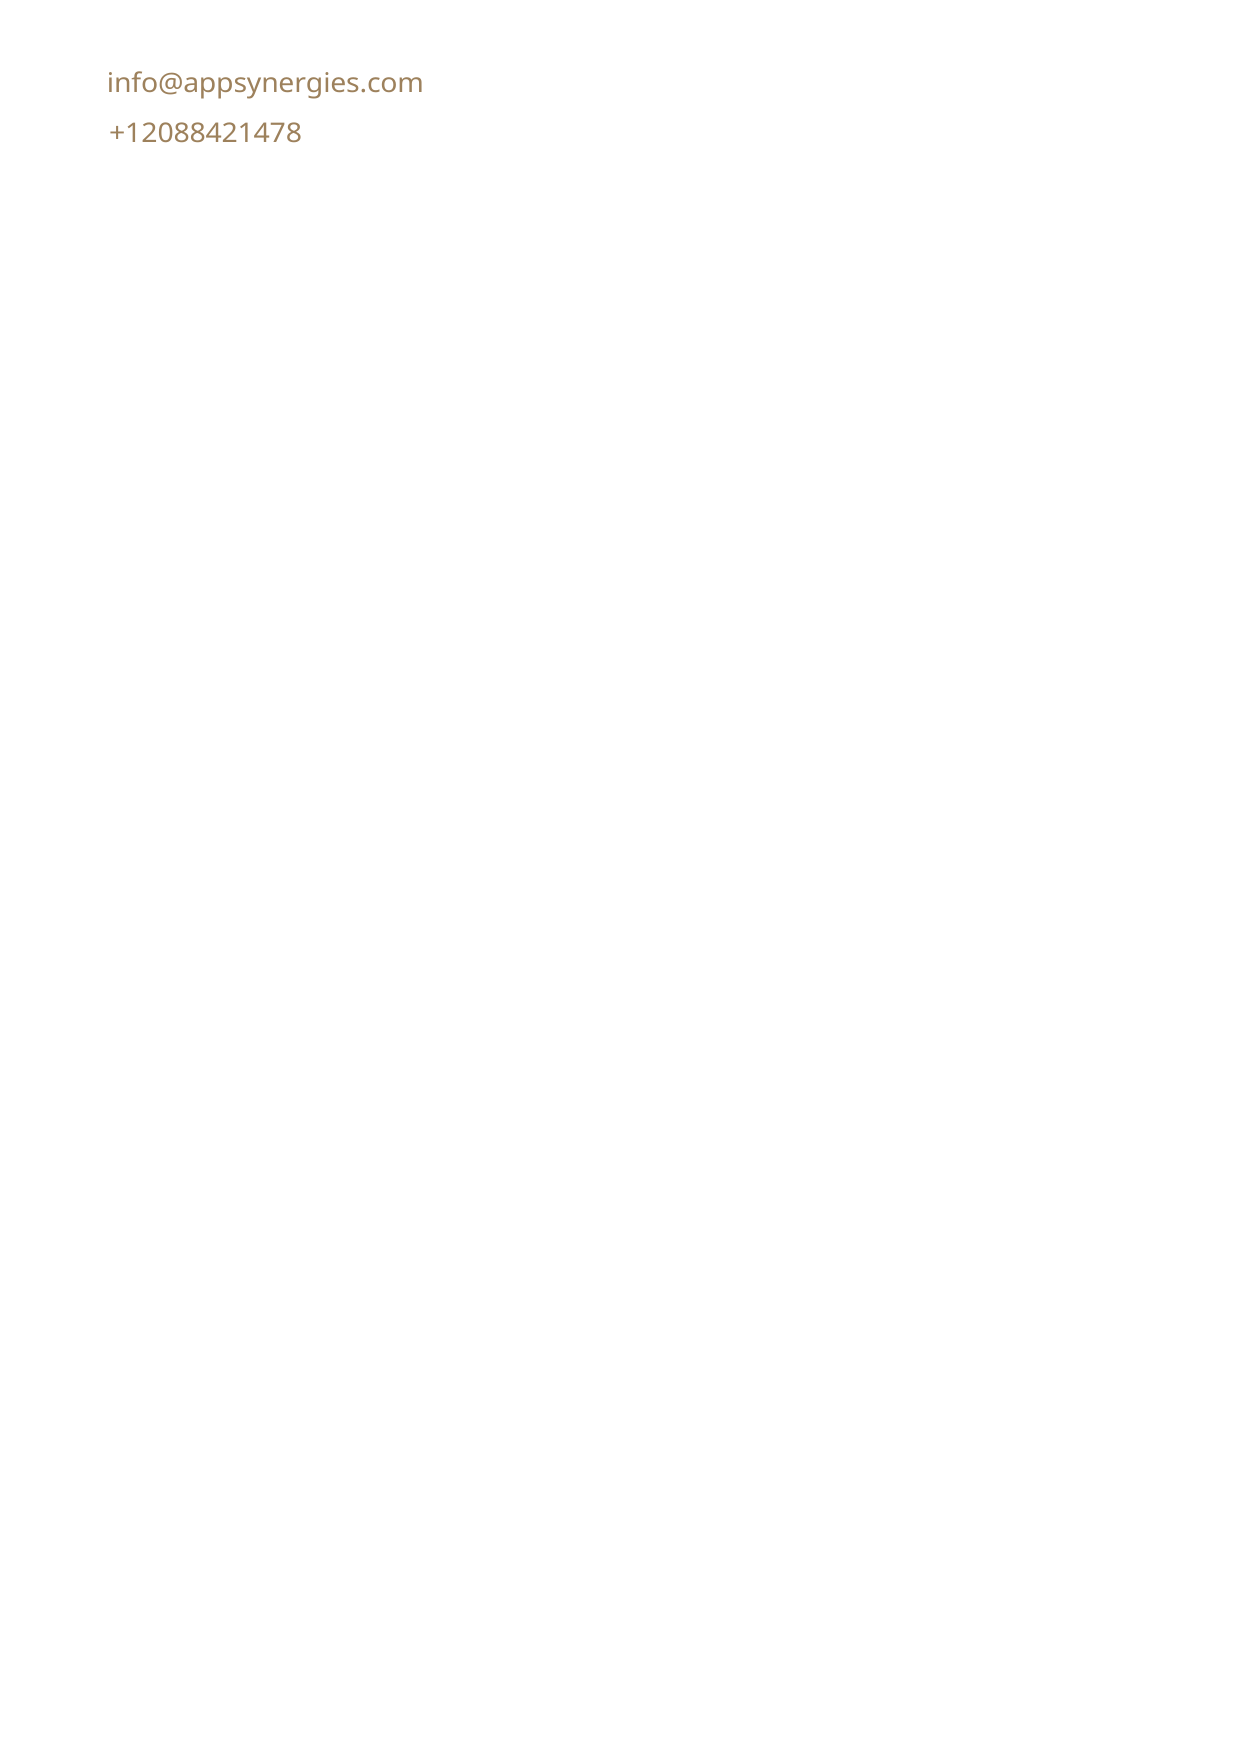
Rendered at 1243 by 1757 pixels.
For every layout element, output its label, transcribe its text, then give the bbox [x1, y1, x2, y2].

text info@appsynergies.com [59, 63, 1243, 100]
text +12088421478 [59, 113, 1243, 150]
